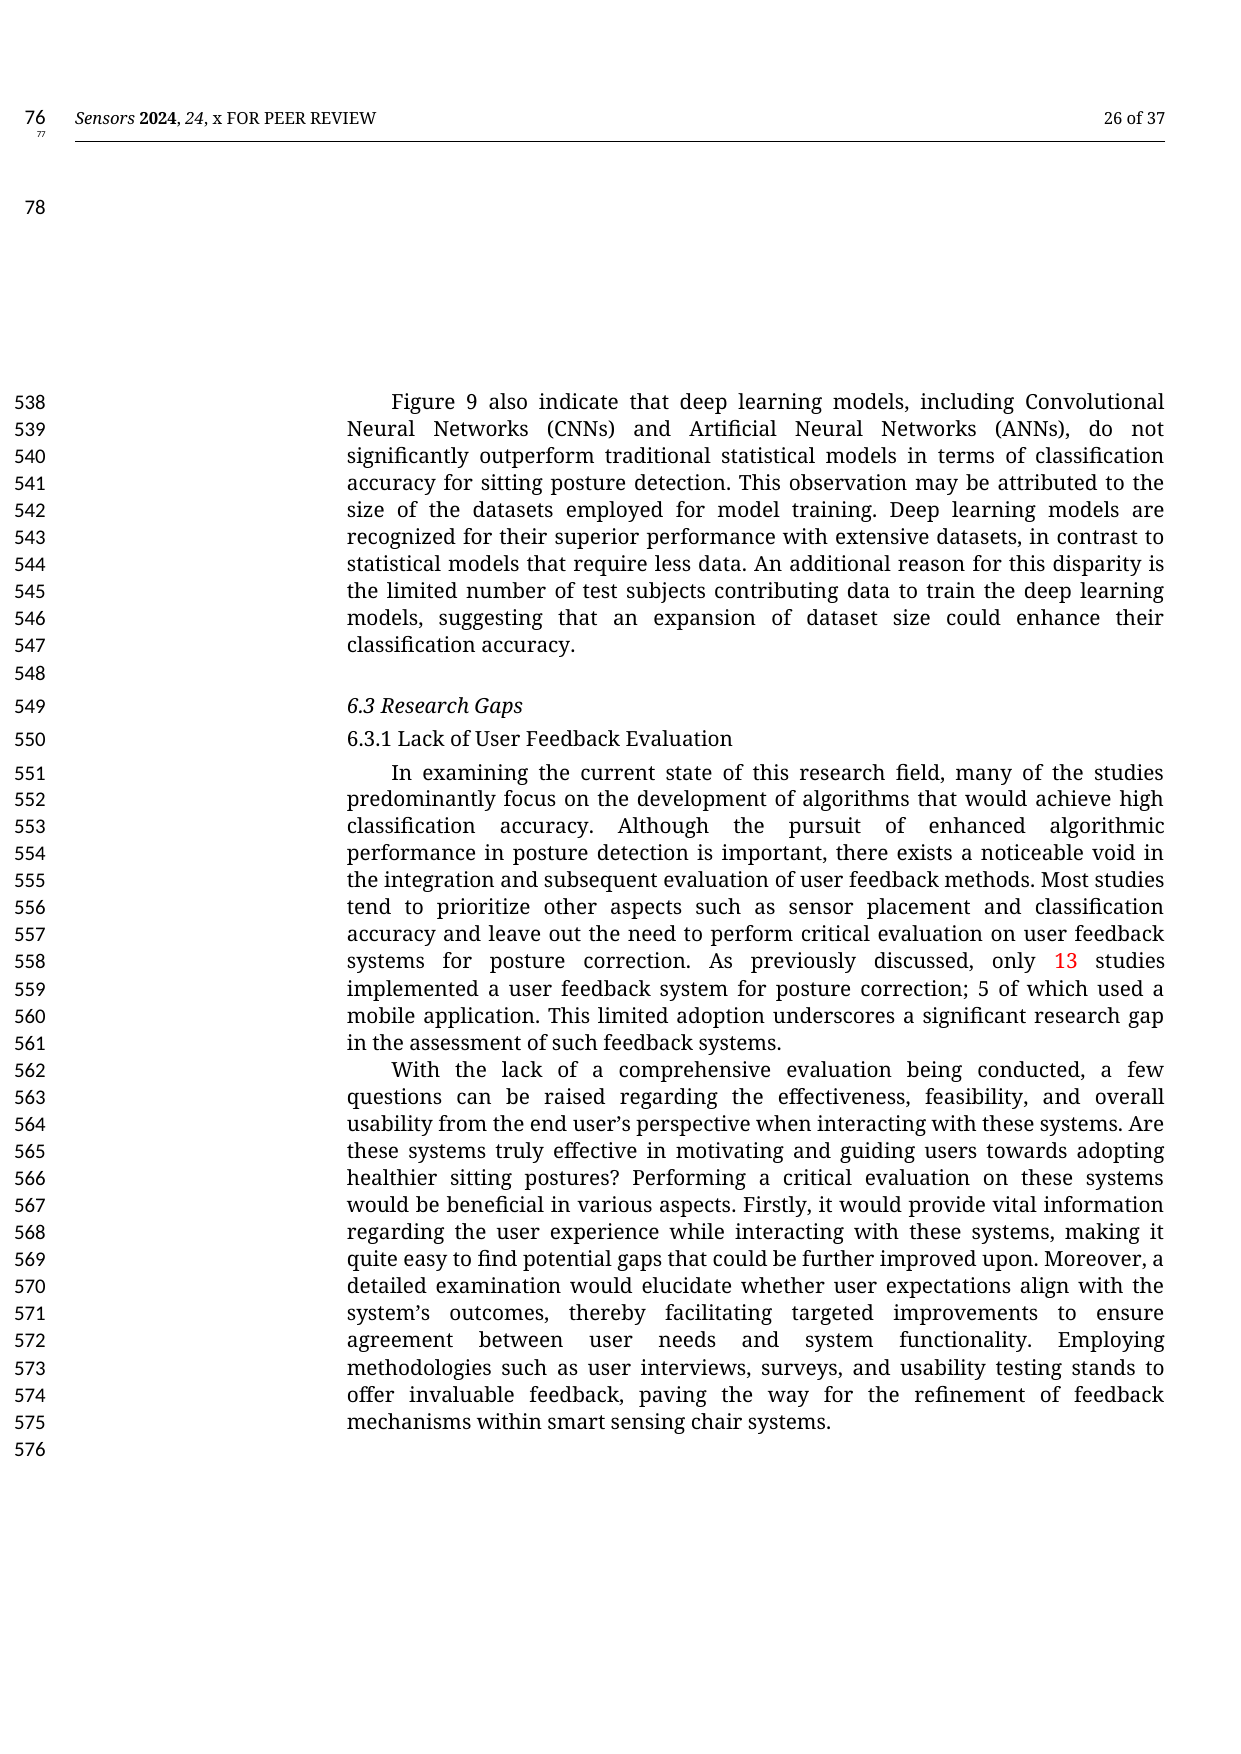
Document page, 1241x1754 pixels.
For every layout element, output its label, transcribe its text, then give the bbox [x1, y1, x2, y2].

subtitle 6.3 Research Gaps [347, 692, 1165, 719]
text With the lack of a comprehensive evaluation being conducted, a few questions can be raised regarding the effectiveness, feasibility, and overall usability from the end user’s perspective when interacting with these systems. Are these systems truly effective in motivating and guiding users towards adopting healthier sitting postures? Performing a critical evaluation on these systems would be beneficial in various aspects. Firstly, it would provide vital information regarding the user experience while interacting with these systems, making it quite easy to find potential gaps that could be further improved upon. Moreover, a detailed examination would elucidate whether user expectations align with the system’s outcomes, thereby facilitating targeted improvements to ensure agreement between user needs and system functionality. Employing methodologies such as user interviews, surveys, and usability testing stands to offer invaluable feedback, paving the way for the refinement of feedback mechanisms within smart sensing chair systems. [347, 1056, 1165, 1435]
subtitle 6.3.1 Lack of User Feedback Evaluation [347, 725, 1165, 752]
text Figure 9 also indicate that deep learning models, including Convolutional Neural Networks (CNNs) and Artificial Neural Networks (ANNs), do not significantly outperform traditional statistical models in terms of classification accuracy for sitting posture detection. This observation may be attributed to the size of the datasets employed for model training. Deep learning models are recognized for their superior performance with extensive datasets, in contrast to statistical models that require less data. An additional reason for this disparity is the limited number of test subjects contributing data to train the deep learning models, suggesting that an expansion of dataset size could enhance their classification accuracy. [347, 388, 1165, 659]
text In examining the current state of this research field, many of the studies predominantly focus on the development of algorithms that would achieve high classification accuracy. Although the pursuit of enhanced algorithmic performance in posture detection is important, there exists a noticeable void in the integration and subsequent evaluation of user feedback methods. Most studies tend to prioritize other aspects such as sensor placement and classification accuracy and leave out the need to perform critical evaluation on user feedback systems for posture correction. As previously discussed, only 13 studies implemented a user feedback system for posture correction; 5 of which used a mobile application. This limited adoption underscores a significant research gap in the assessment of such feedback systems. [347, 758, 1165, 1056]
